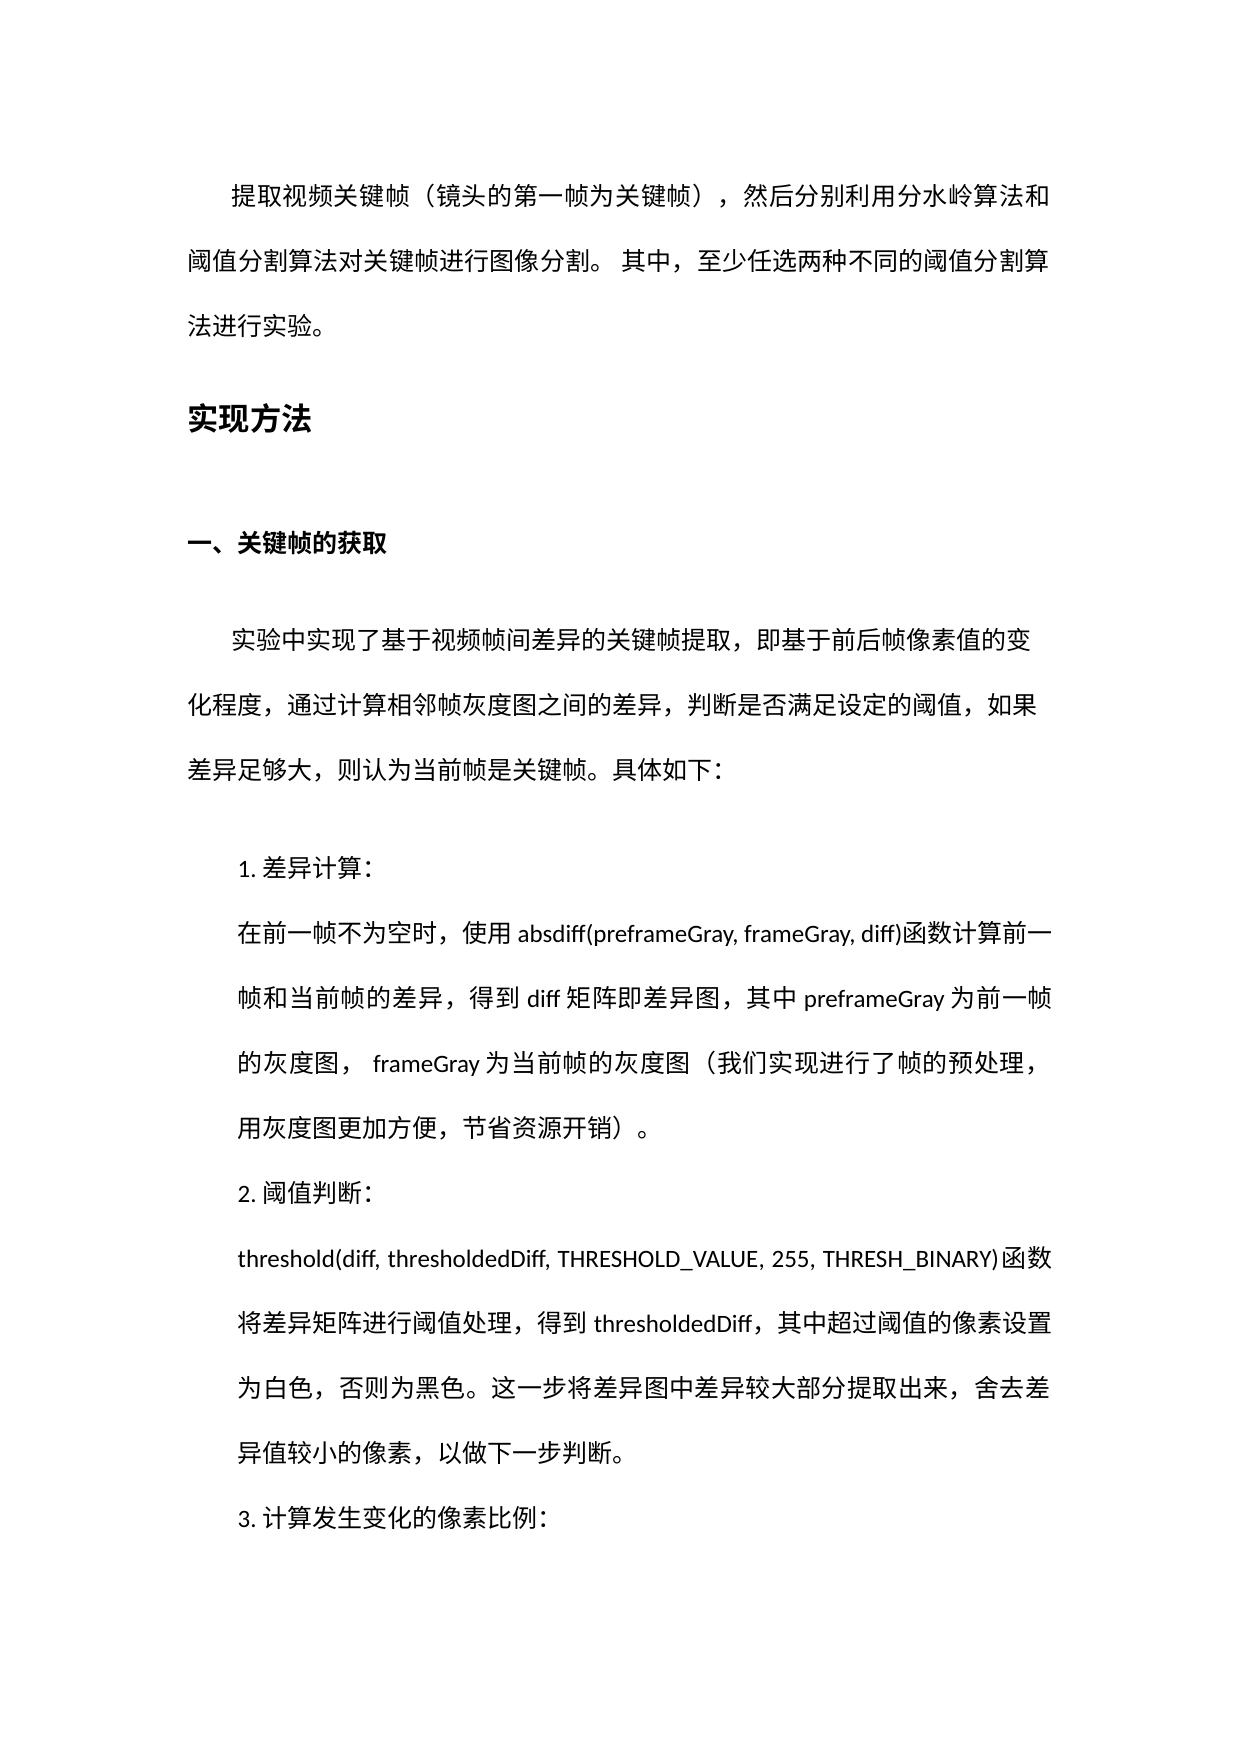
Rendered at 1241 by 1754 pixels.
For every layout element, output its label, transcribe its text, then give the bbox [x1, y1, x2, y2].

subtitle 实现方法 [187, 384, 1053, 449]
list 阈值判断： [237, 1159, 1053, 1224]
list 差异计算： [237, 834, 1053, 899]
list 计算发生变化的像素比例： [237, 1484, 1053, 1549]
list 关键帧的获取 [144, 509, 1053, 574]
list 实验中实现了基于视频帧间差异的关键帧提取，即基于前后帧像素值的变化程度，通过计算相邻帧灰度图之间的差异，判断是否满足设定的阈值，如果差异足够大，则认为当前帧是关键帧。具体如下： [187, 606, 1053, 801]
list threshold(diff, thresholdedDiff, THRESHOLD_VALUE, 255, THRESH_BINARY)函数将差异矩阵进行阈值处理，得到thresholdedDiff，其中超过阈值的像素设置为白色，否则为黑色。这一步将差异图中差异较大部分提取出来，舍去差异值较小的像素，以做下一步判断。 [237, 1224, 1053, 1484]
text 提取视频关键帧（镜头的第一帧为关键帧），然后分别利用分水岭算法和阈值分割算法对关键帧进行图像分割。 其中，至少任选两种不同的阈值分割算法进行实验。 [187, 162, 1053, 357]
list 在前一帧不为空时，使用absdiff(preframeGray, frameGray, diff)函数计算前一帧和当前帧的差异，得到diff矩阵即差异图，其中preframeGray为前一帧的灰度图， frameGray为当前帧的灰度图（我们实现进行了帧的预处理，用灰度图更加方便，节省资源开销）。 [237, 899, 1053, 1159]
